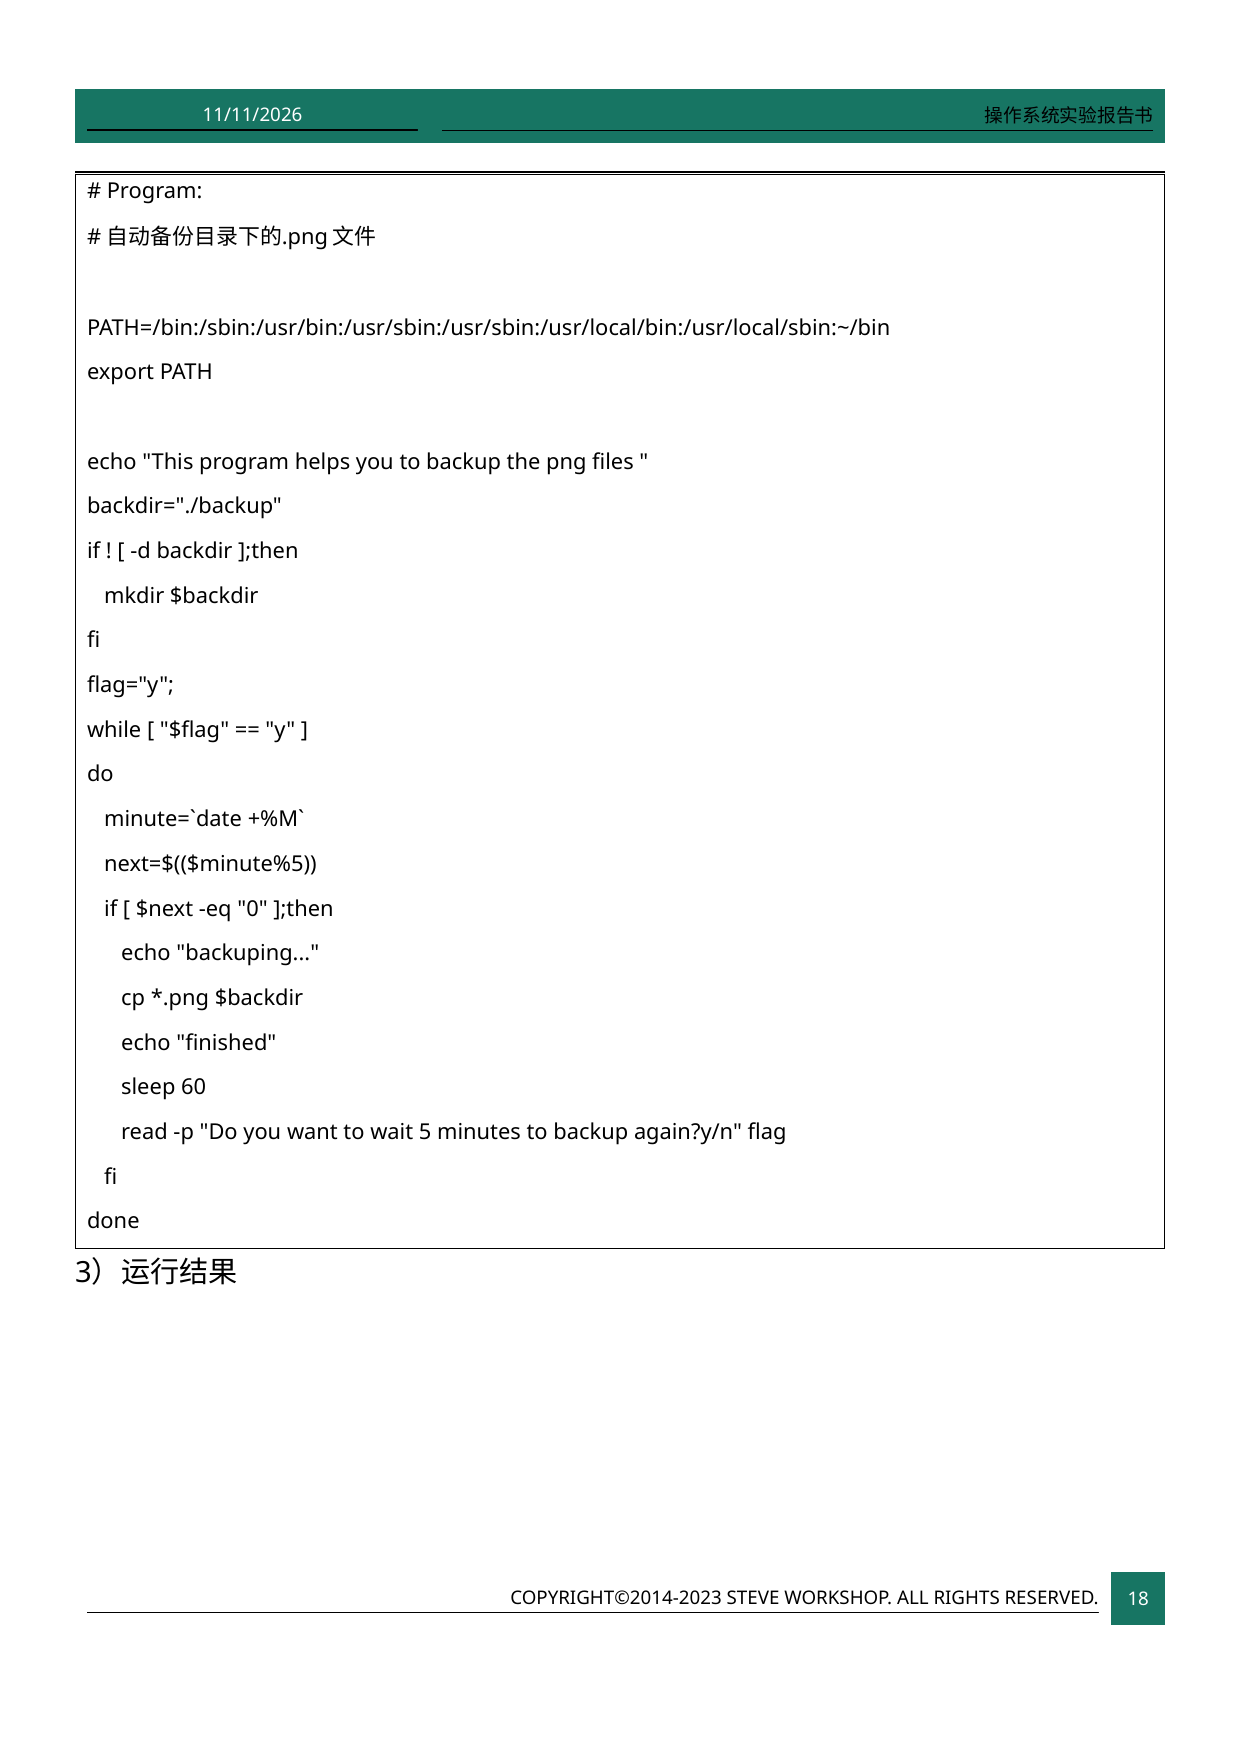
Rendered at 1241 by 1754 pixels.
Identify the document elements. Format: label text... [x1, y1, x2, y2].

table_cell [76, 175, 1164, 1248]
text 3）运行结果 [75, 1249, 1165, 1291]
